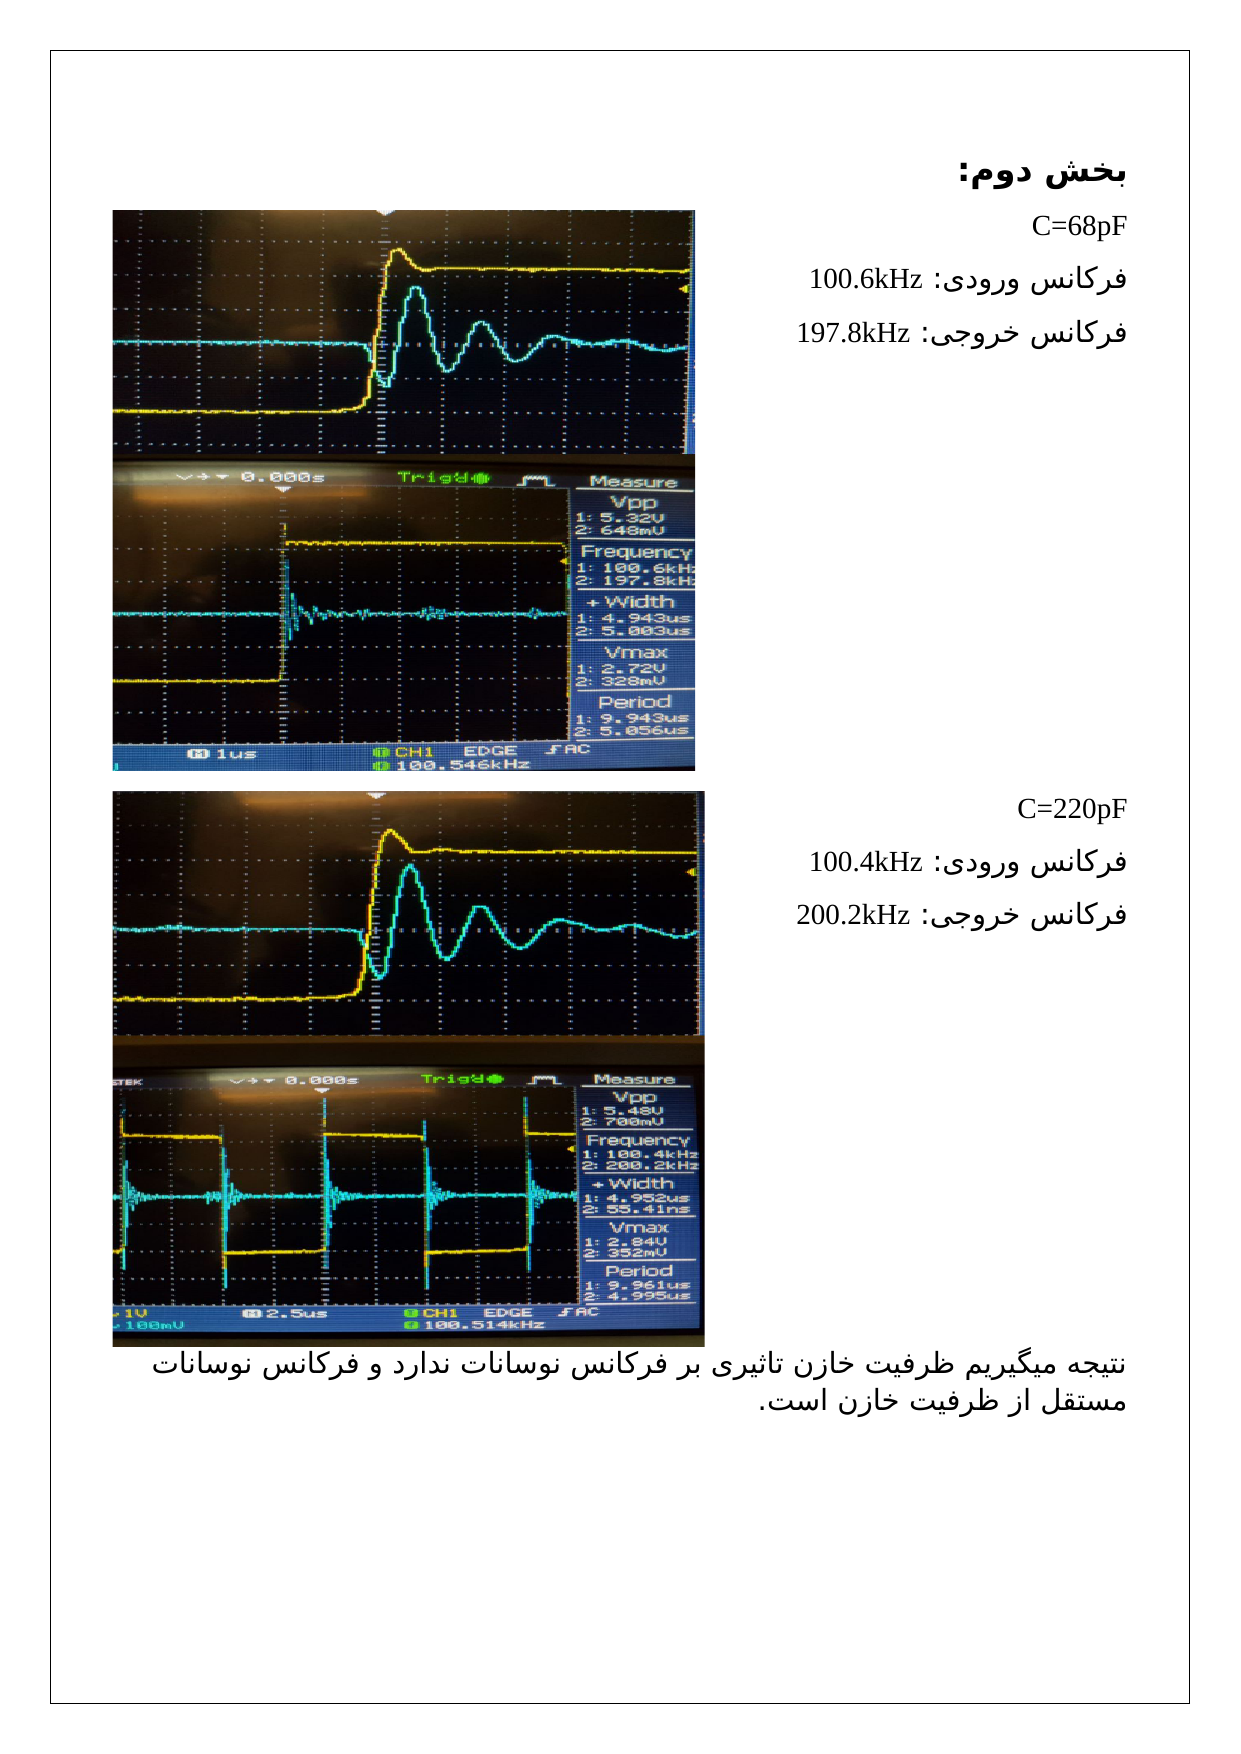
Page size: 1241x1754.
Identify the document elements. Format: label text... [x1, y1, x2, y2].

text C=68pF [112, 208, 1128, 242]
text فرکانس ورودی: 100.6kHz [696, 261, 1128, 296]
text فرکانس خروجی: 200.2kHz [705, 897, 1128, 931]
text نتیجه میگیریم ظرفیت خازن تاثیری بر فرکانس نوسانات ندارد و فرکانس نوسانات مستقل از ظرفیت خازن است. [112, 1347, 1128, 1417]
picture [112, 791, 705, 1347]
picture [112, 210, 696, 771]
text C=220pF [705, 791, 1128, 824]
text فرکانس ورودی: 100.4kHz [705, 844, 1128, 878]
text فرکانس خروجی: 197.8kHz [696, 315, 1128, 349]
text بخش دوم: [112, 150, 1128, 189]
